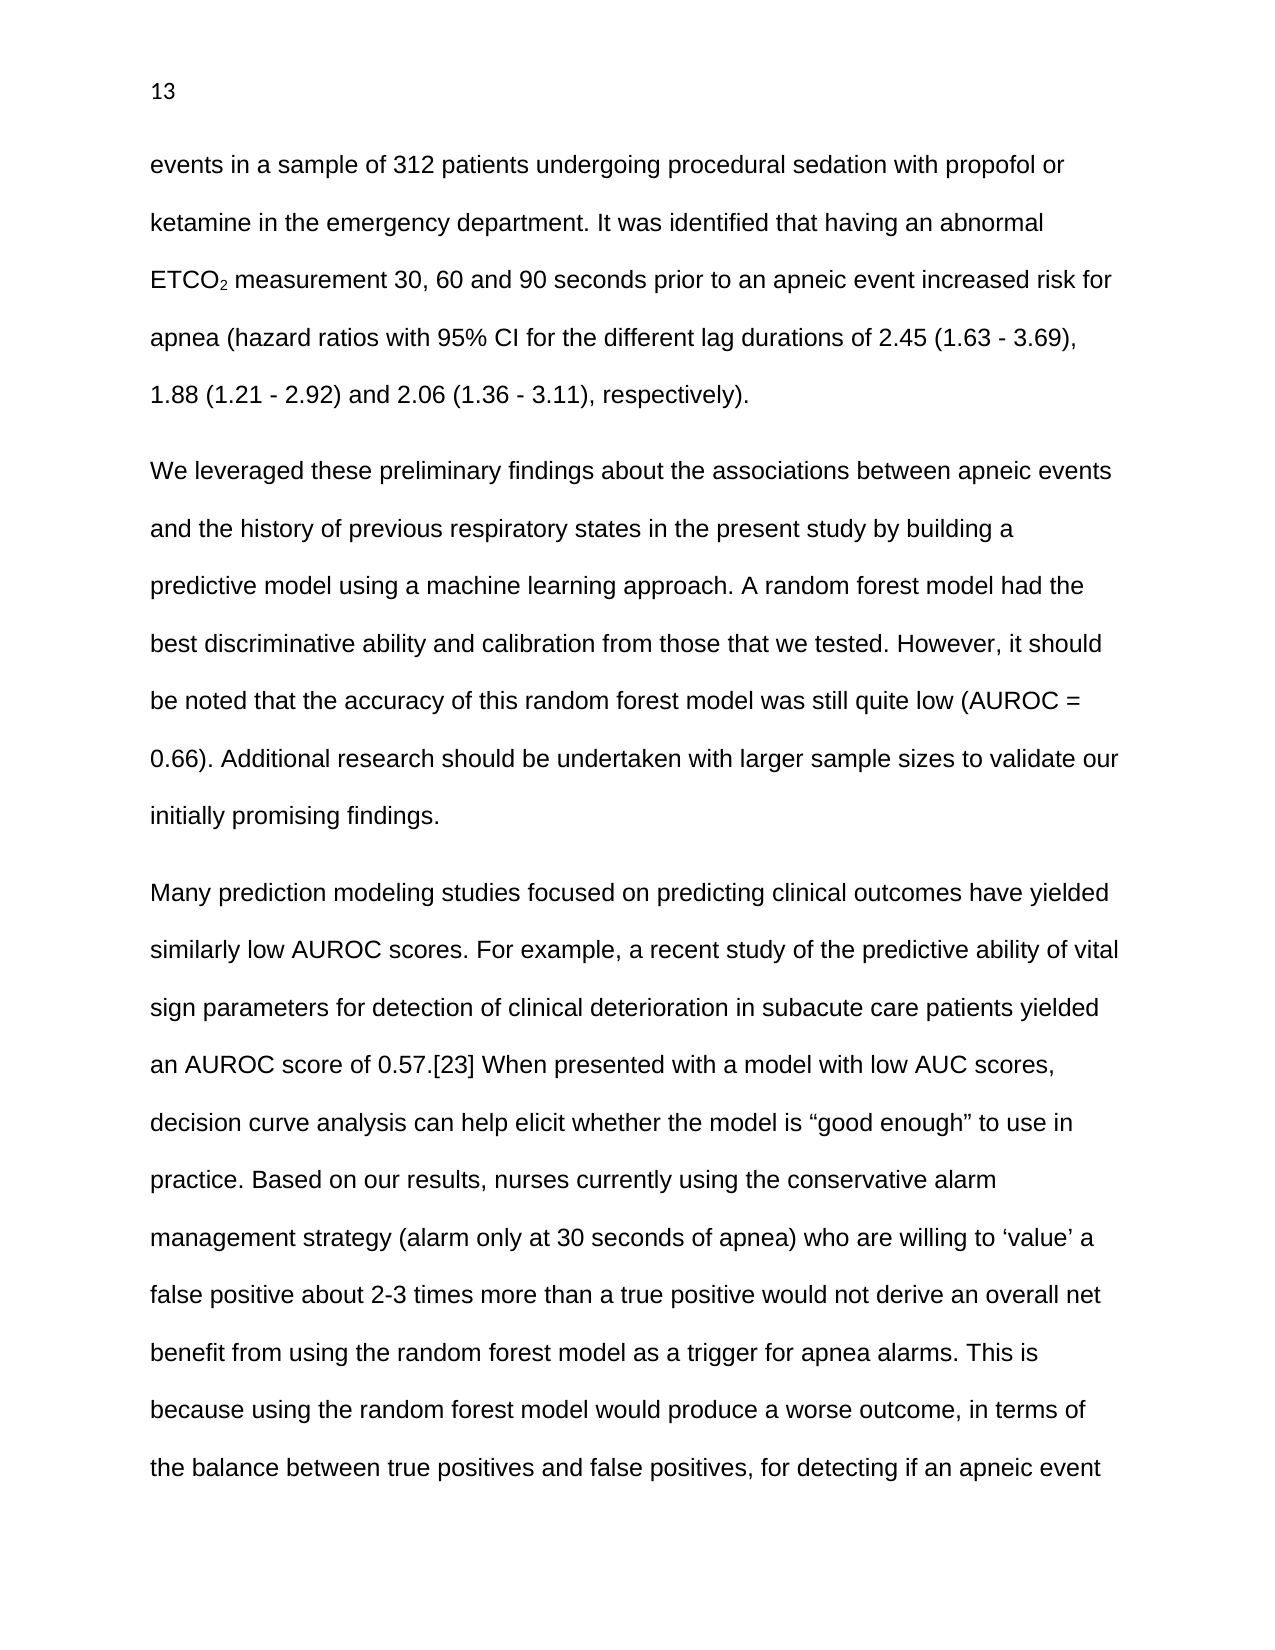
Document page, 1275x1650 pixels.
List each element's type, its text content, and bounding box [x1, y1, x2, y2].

text We leveraged these preliminary findings about the associations between apneic events and the history of previous respiratory states in the present study by building a predictive model using a machine learning approach. A random forest model had the best discriminative ability and calibration from those that we tested. However, it should be noted that the accuracy of this random forest model was still quite low (AUROC = 0.66). Additional research should be undertaken with larger sample sizes to validate our initially promising findings. [150, 456, 1125, 830]
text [150, 877, 1125, 1481]
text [150, 150, 1125, 409]
